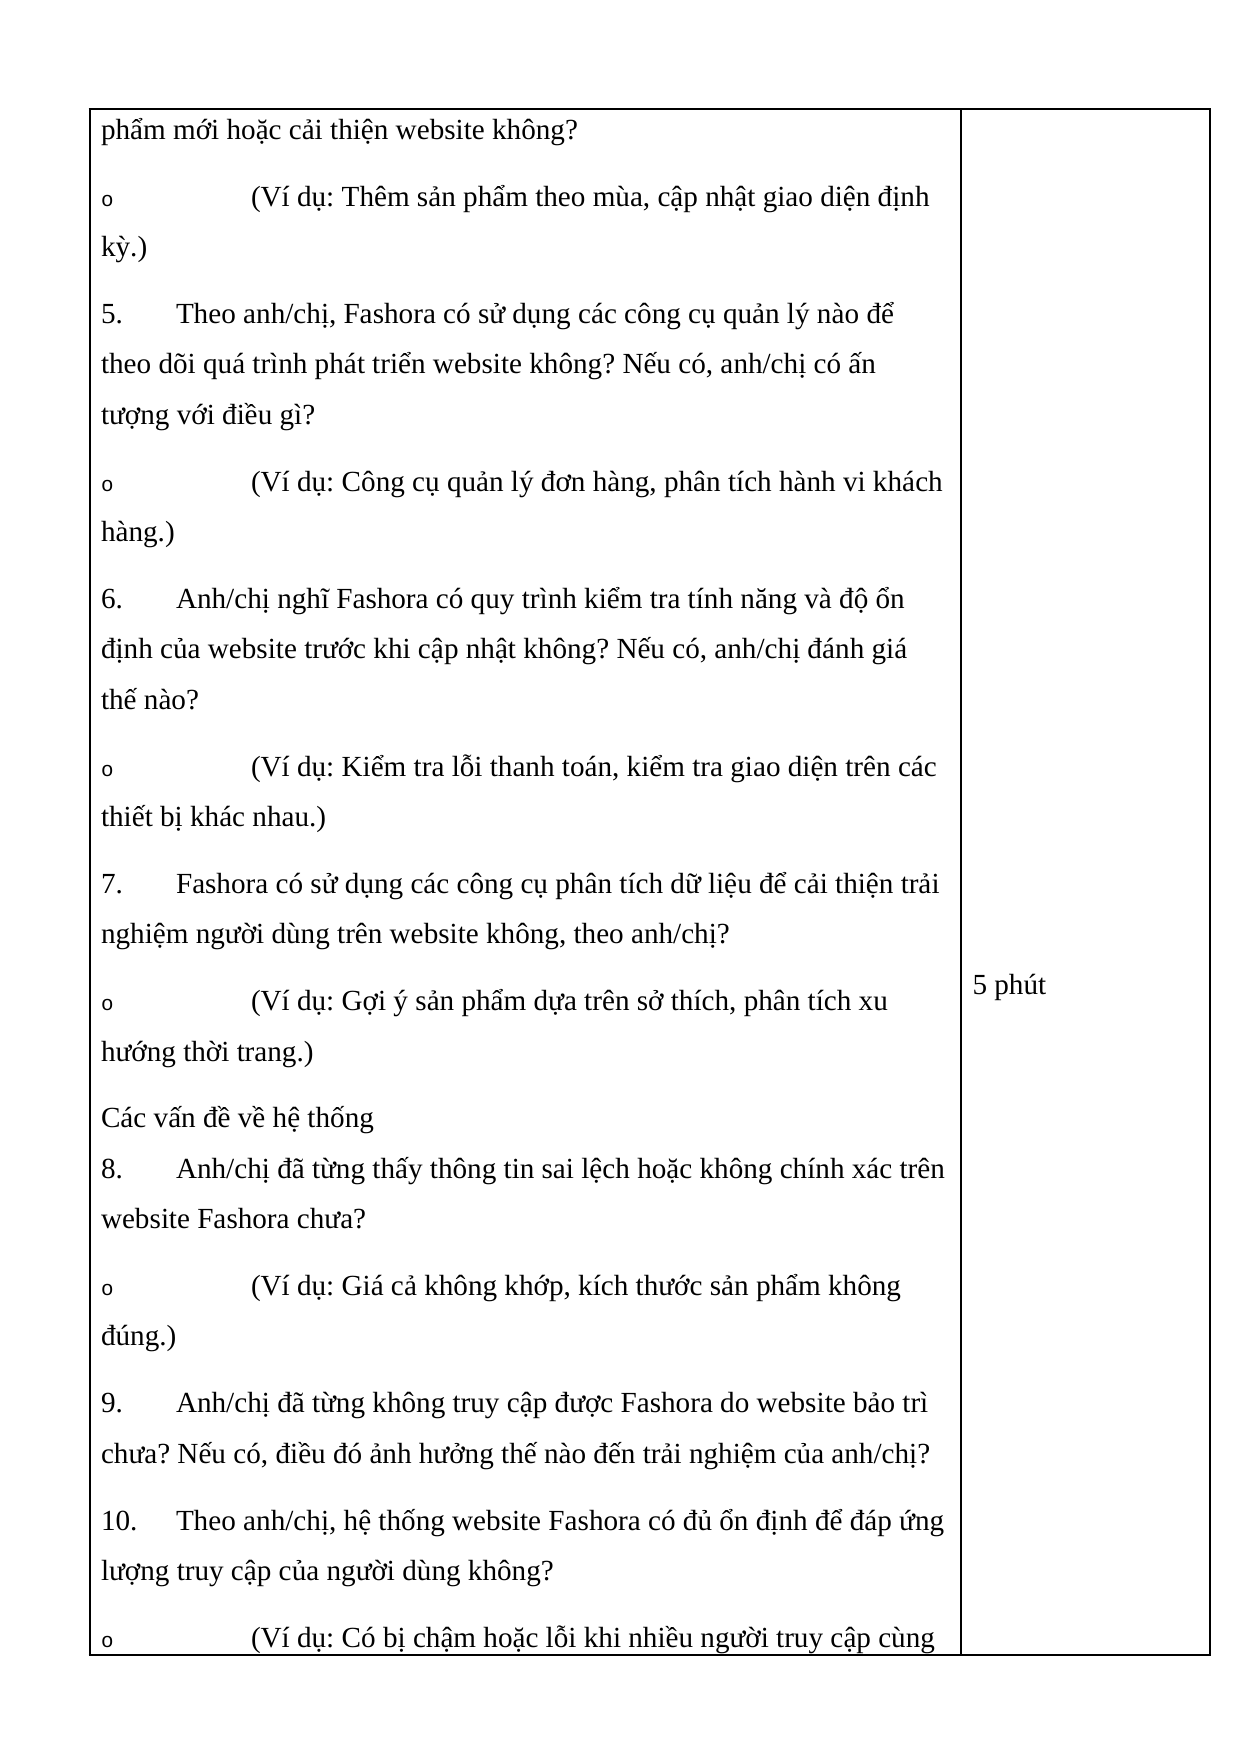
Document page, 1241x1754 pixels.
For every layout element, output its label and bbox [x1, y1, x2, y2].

table_cell [962, 110, 1209, 1654]
table_cell [91, 110, 960, 1654]
